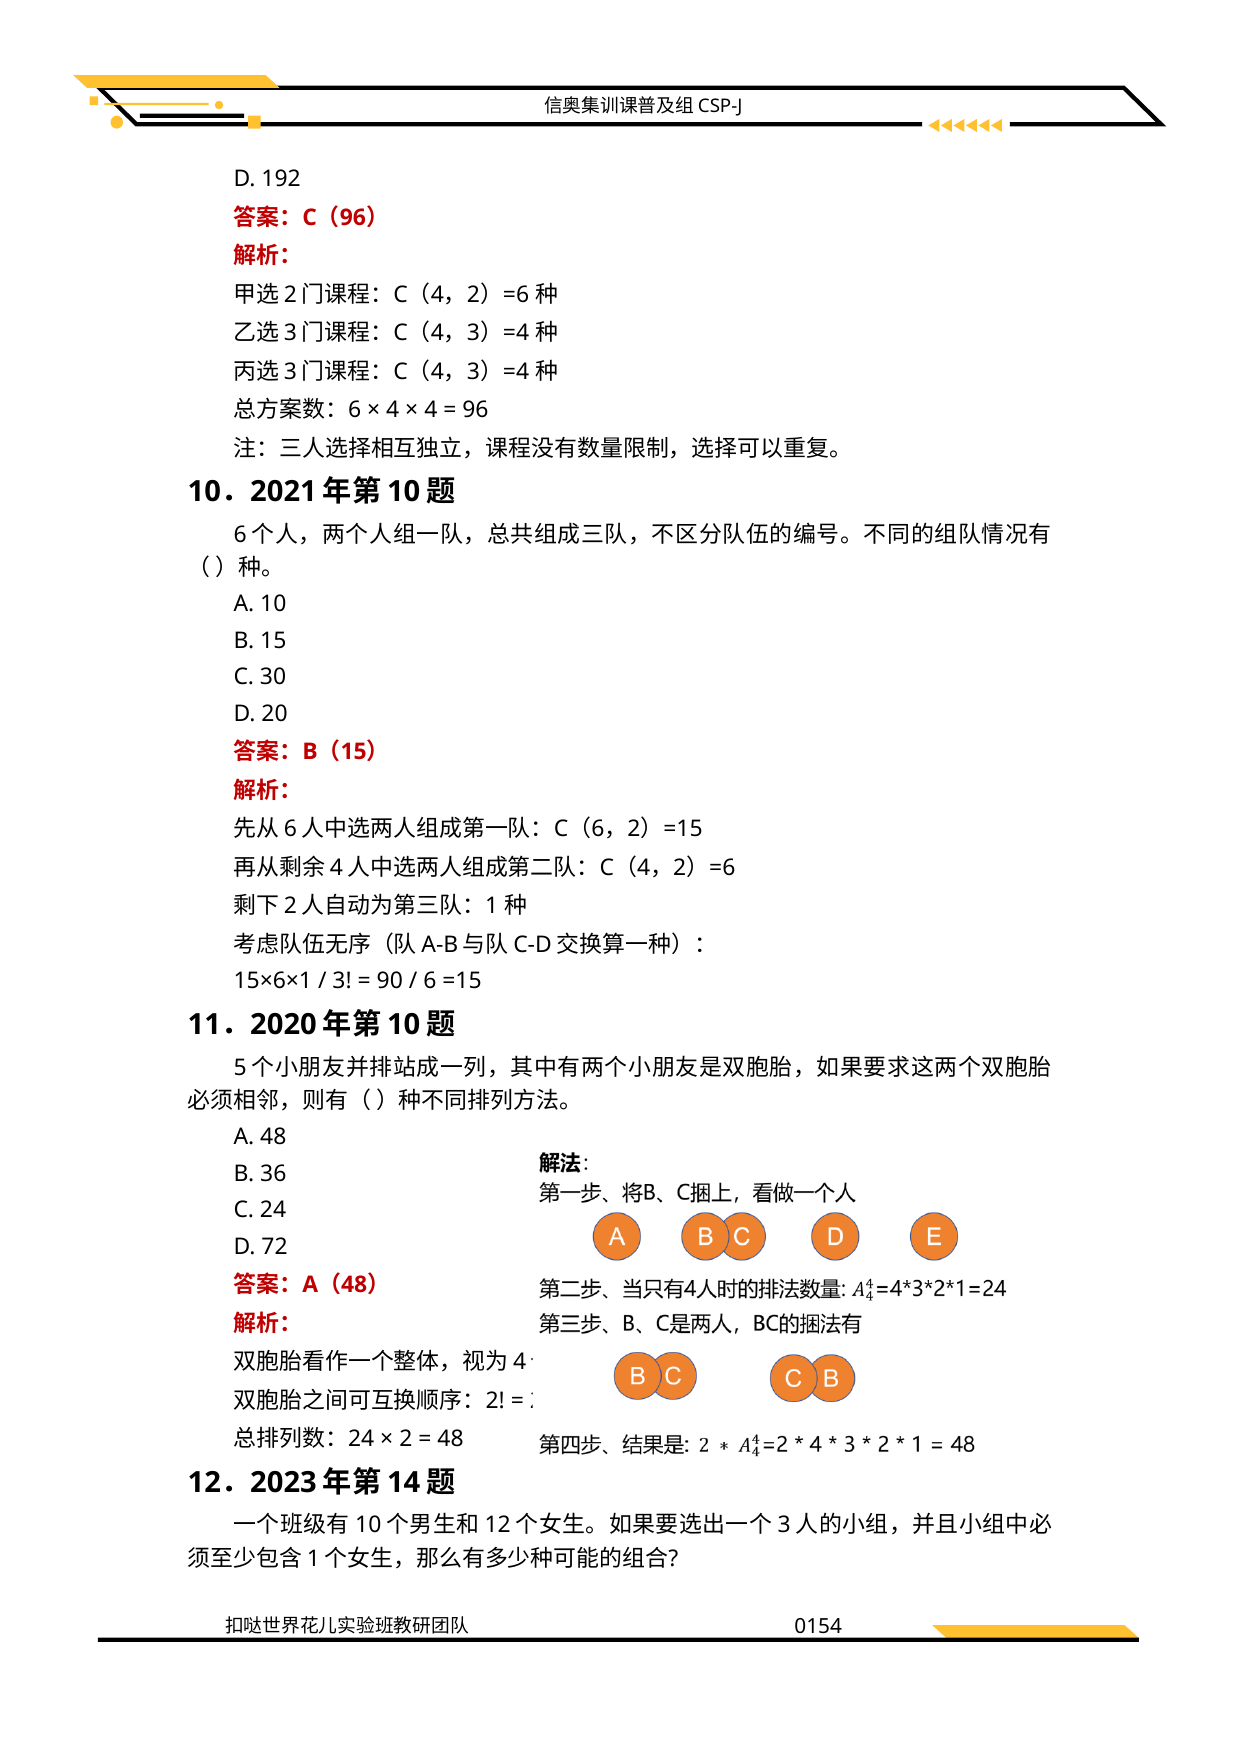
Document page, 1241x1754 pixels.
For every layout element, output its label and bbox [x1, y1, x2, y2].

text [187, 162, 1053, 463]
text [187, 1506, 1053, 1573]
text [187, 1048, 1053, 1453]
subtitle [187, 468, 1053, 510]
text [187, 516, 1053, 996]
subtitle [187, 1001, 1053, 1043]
picture [532, 1142, 1019, 1462]
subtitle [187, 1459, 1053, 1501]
